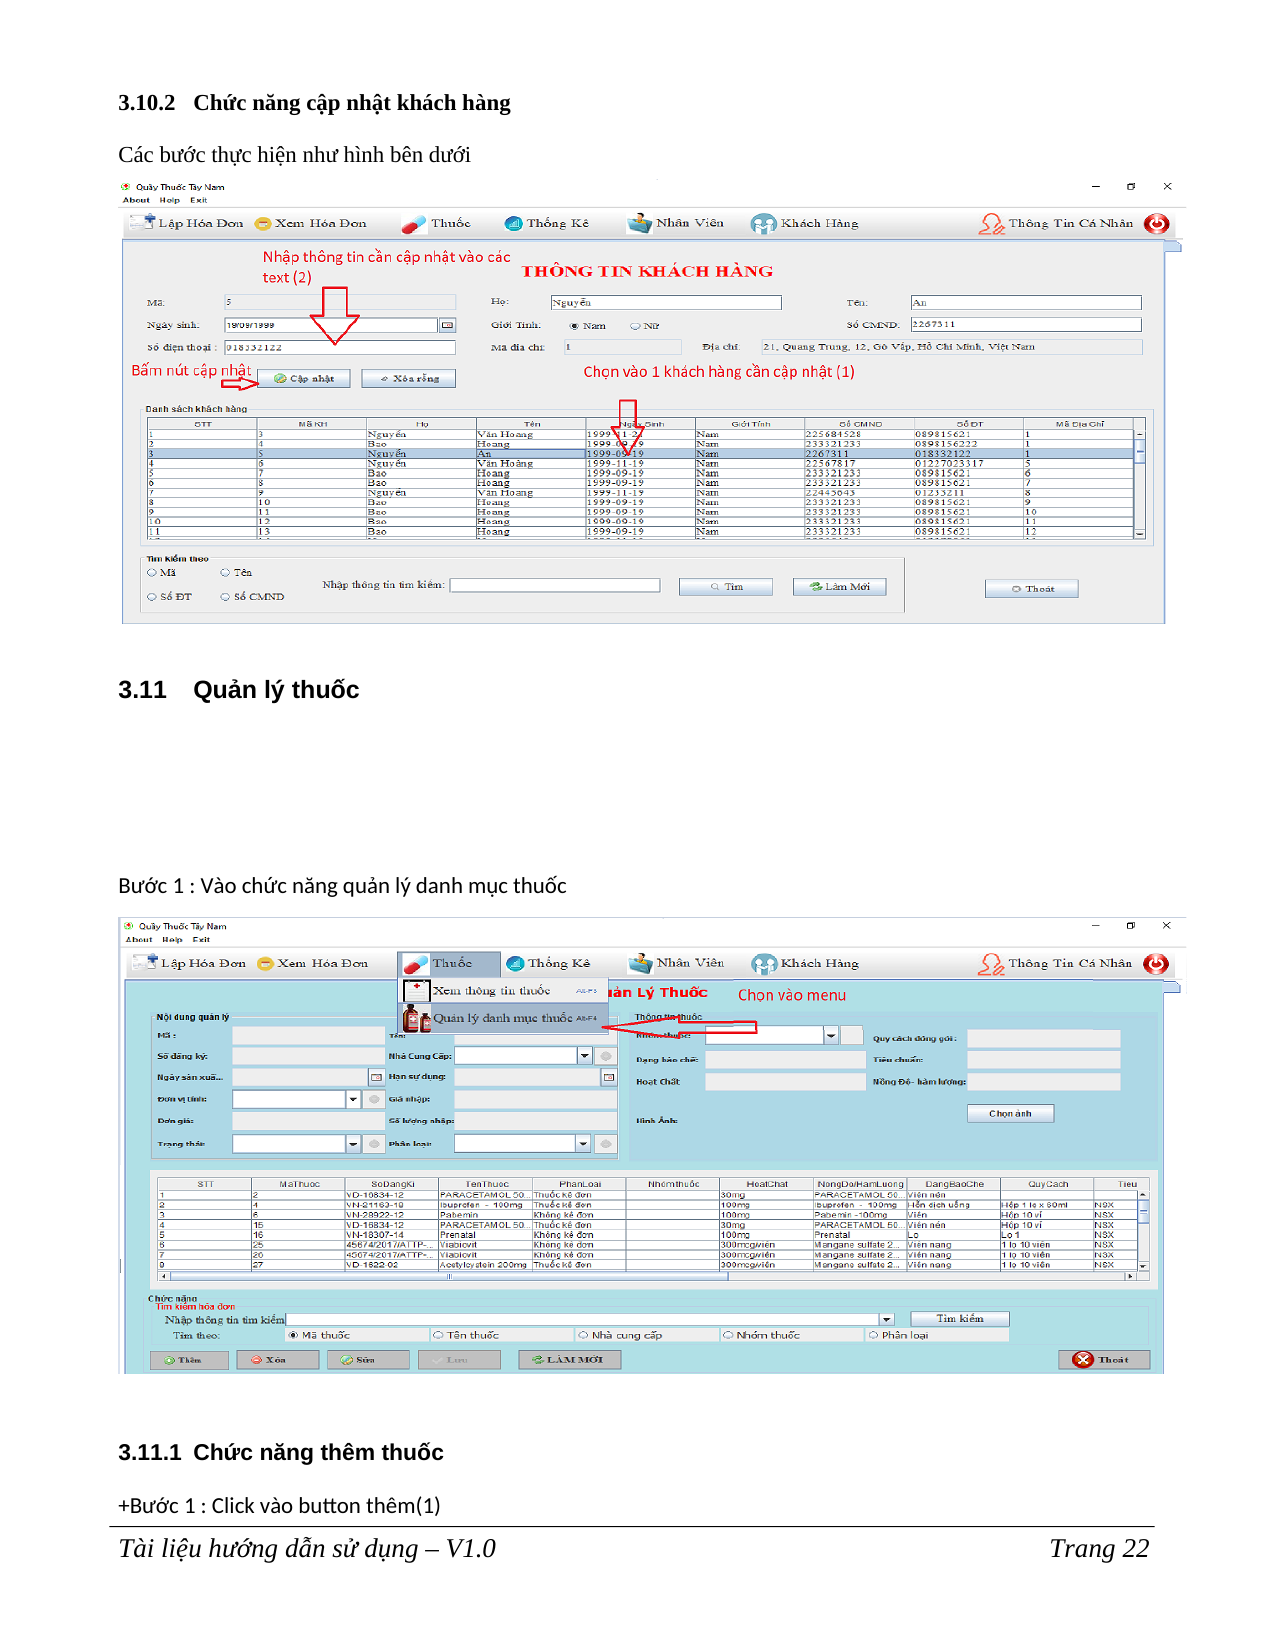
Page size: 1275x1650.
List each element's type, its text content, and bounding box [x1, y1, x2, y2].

picture [118, 179, 1187, 624]
text Các bước thực hiện như hình bên dưới [118, 141, 1186, 167]
subtitle Chức năng thêm thuốc [118, 1439, 1186, 1465]
text +Bước 1 : Click vào button thêm(1) [118, 1491, 1186, 1519]
text Bước 1 : Vào chức năng quản lý danh mục thuốc [118, 871, 1186, 899]
subtitle Quản lý thuốc [118, 675, 1186, 703]
subtitle Chức năng cập nhật khách hàng [118, 89, 1186, 115]
picture [118, 917, 1187, 1374]
